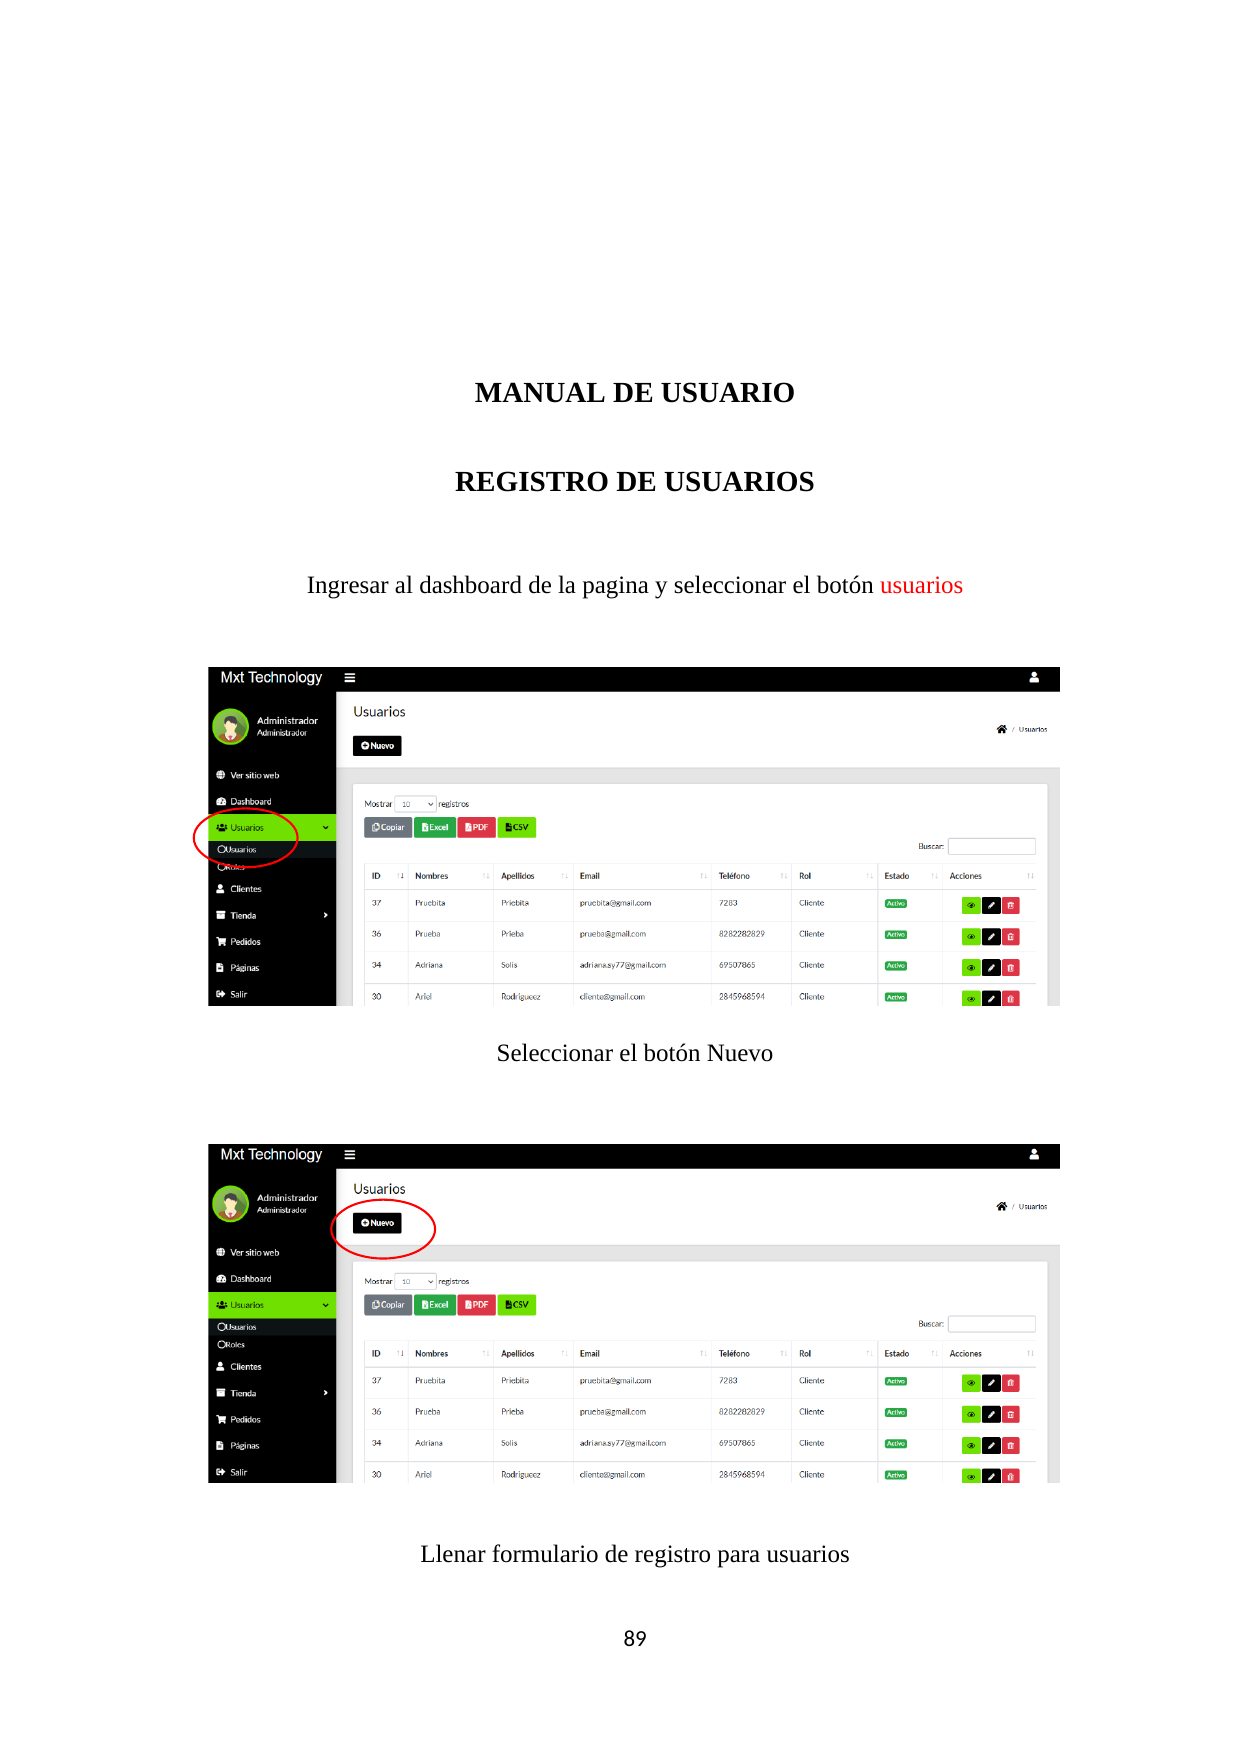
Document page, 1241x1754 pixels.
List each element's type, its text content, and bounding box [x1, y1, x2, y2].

text Ingresar al dashboard de la pagina y seleccionar el botón usuarios [207, 570, 1063, 599]
text REGISTRO DE USUARIOS [207, 464, 1063, 498]
picture [206, 810, 296, 866]
text Llenar formulario de registro para usuarios [207, 1405, 1063, 1568]
subtitle MANUAL DE USUARIO [207, 376, 1063, 409]
picture [206, 1144, 1060, 1483]
text Seleccionar el botón Nuevo [207, 736, 1063, 1067]
picture [206, 667, 1060, 1005]
